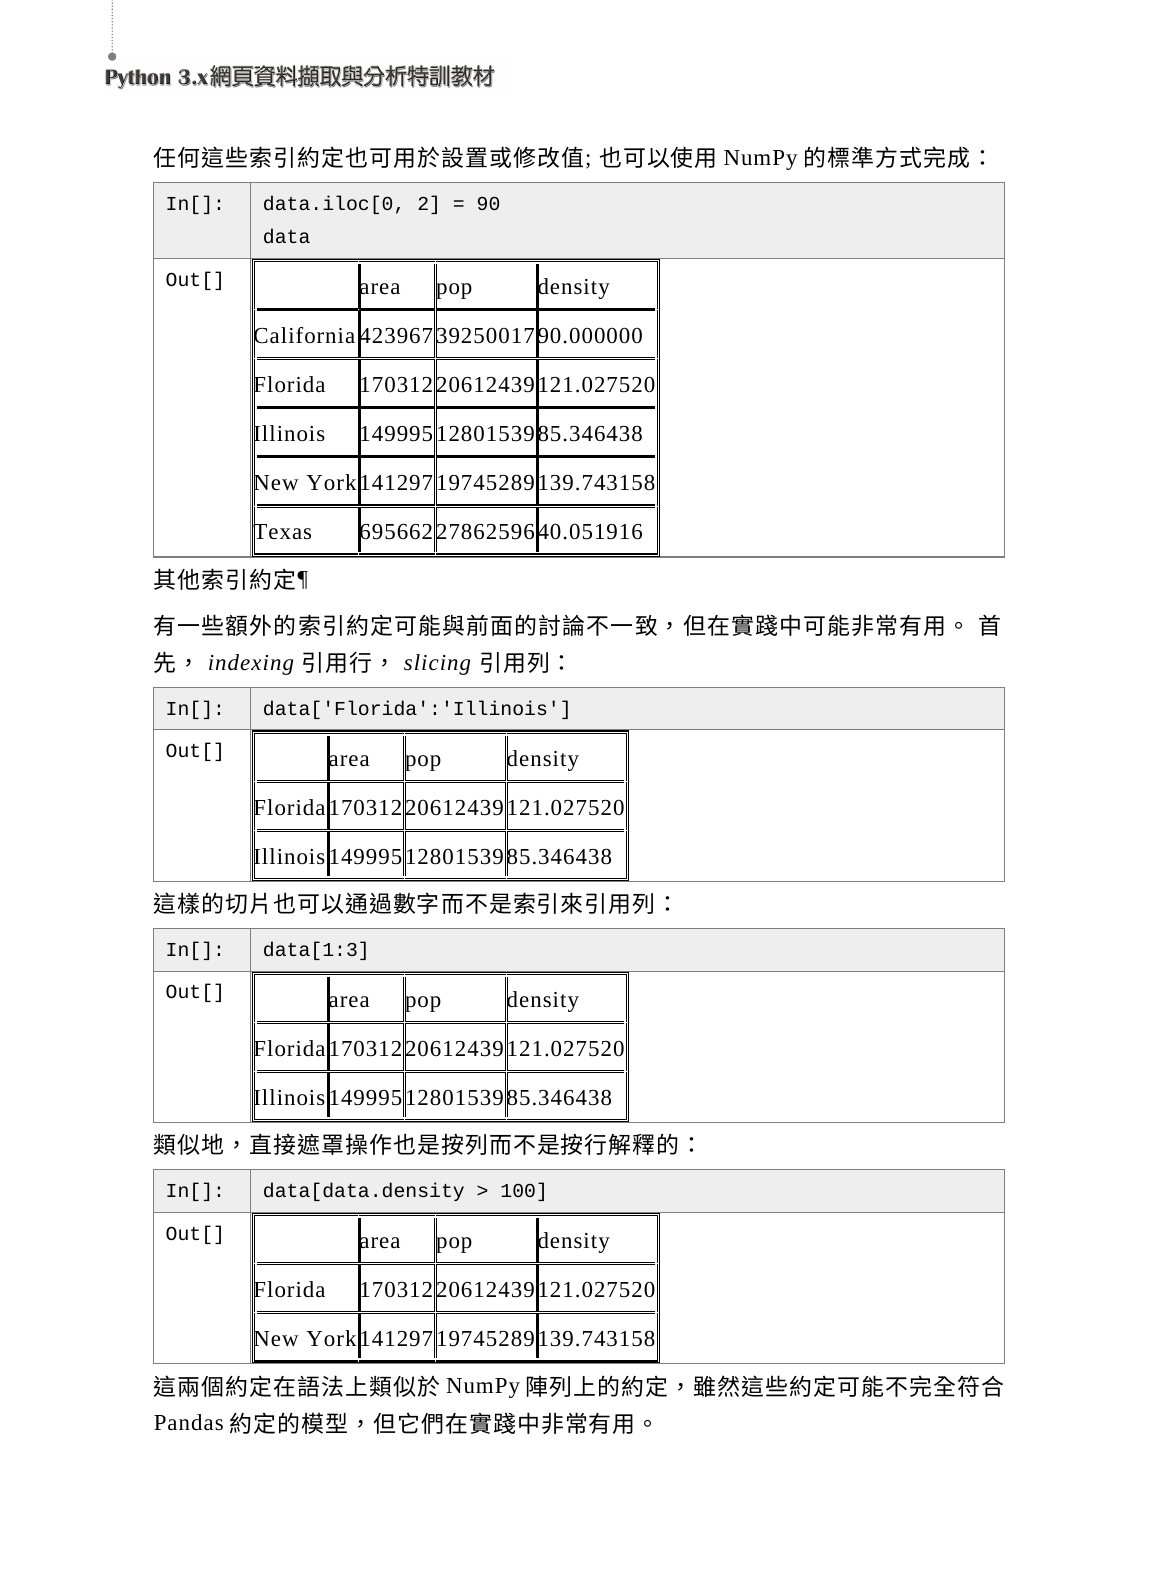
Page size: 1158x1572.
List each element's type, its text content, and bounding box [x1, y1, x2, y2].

text 任何這些索引約定也可用於設置或修改值; 也可以使用NumPy的標準方式完成： [153, 136, 1004, 173]
table_cell [629, 730, 1004, 881]
table_cell [253, 973, 628, 1121]
table_cell [629, 972, 1004, 1122]
table_cell Out[] [154, 972, 250, 1122]
table_header In[]: [154, 929, 250, 971]
table_header In[]: [154, 1170, 250, 1212]
text 其他索引約定¶ [153, 558, 1004, 595]
table_header data['Florida':'Illinois'] [251, 688, 1004, 729]
table_header In[]: [154, 183, 250, 258]
table_cell Out[] [154, 259, 250, 556]
text 這兩個約定在語法上類似於NumPy陣列上的約定，雖然這些約定可能不完全符合Pandas約定的模型，但它們在實踐中非常有用。 [153, 1364, 1004, 1439]
table_cell [255, 734, 626, 878]
table_header data.iloc[0, 2] = 90 data [251, 183, 1004, 258]
table_cell [660, 1213, 1004, 1363]
picture [103, 60, 510, 92]
table_cell Out[] [154, 1213, 250, 1363]
table_cell [253, 1214, 659, 1362]
text 這樣的切片也可以通過數字而不是索引來引用列： [153, 882, 1004, 919]
table_cell [253, 260, 659, 556]
text 類似地，直接遮罩操作也是按列而不是按行解釋的： [153, 1123, 1004, 1161]
table_header In[]: [154, 688, 250, 729]
text 有一些額外的索引約定可能與前面的討論不一致，但在實踐中可能非常有用。 首先， indexing 引用行， slicing 引用列： [153, 603, 1004, 678]
table_cell [660, 259, 1004, 556]
table_cell Out[] [154, 730, 250, 881]
table_header data[data.density > 100] [251, 1170, 1004, 1212]
table_header data[1:3] [251, 929, 1004, 971]
